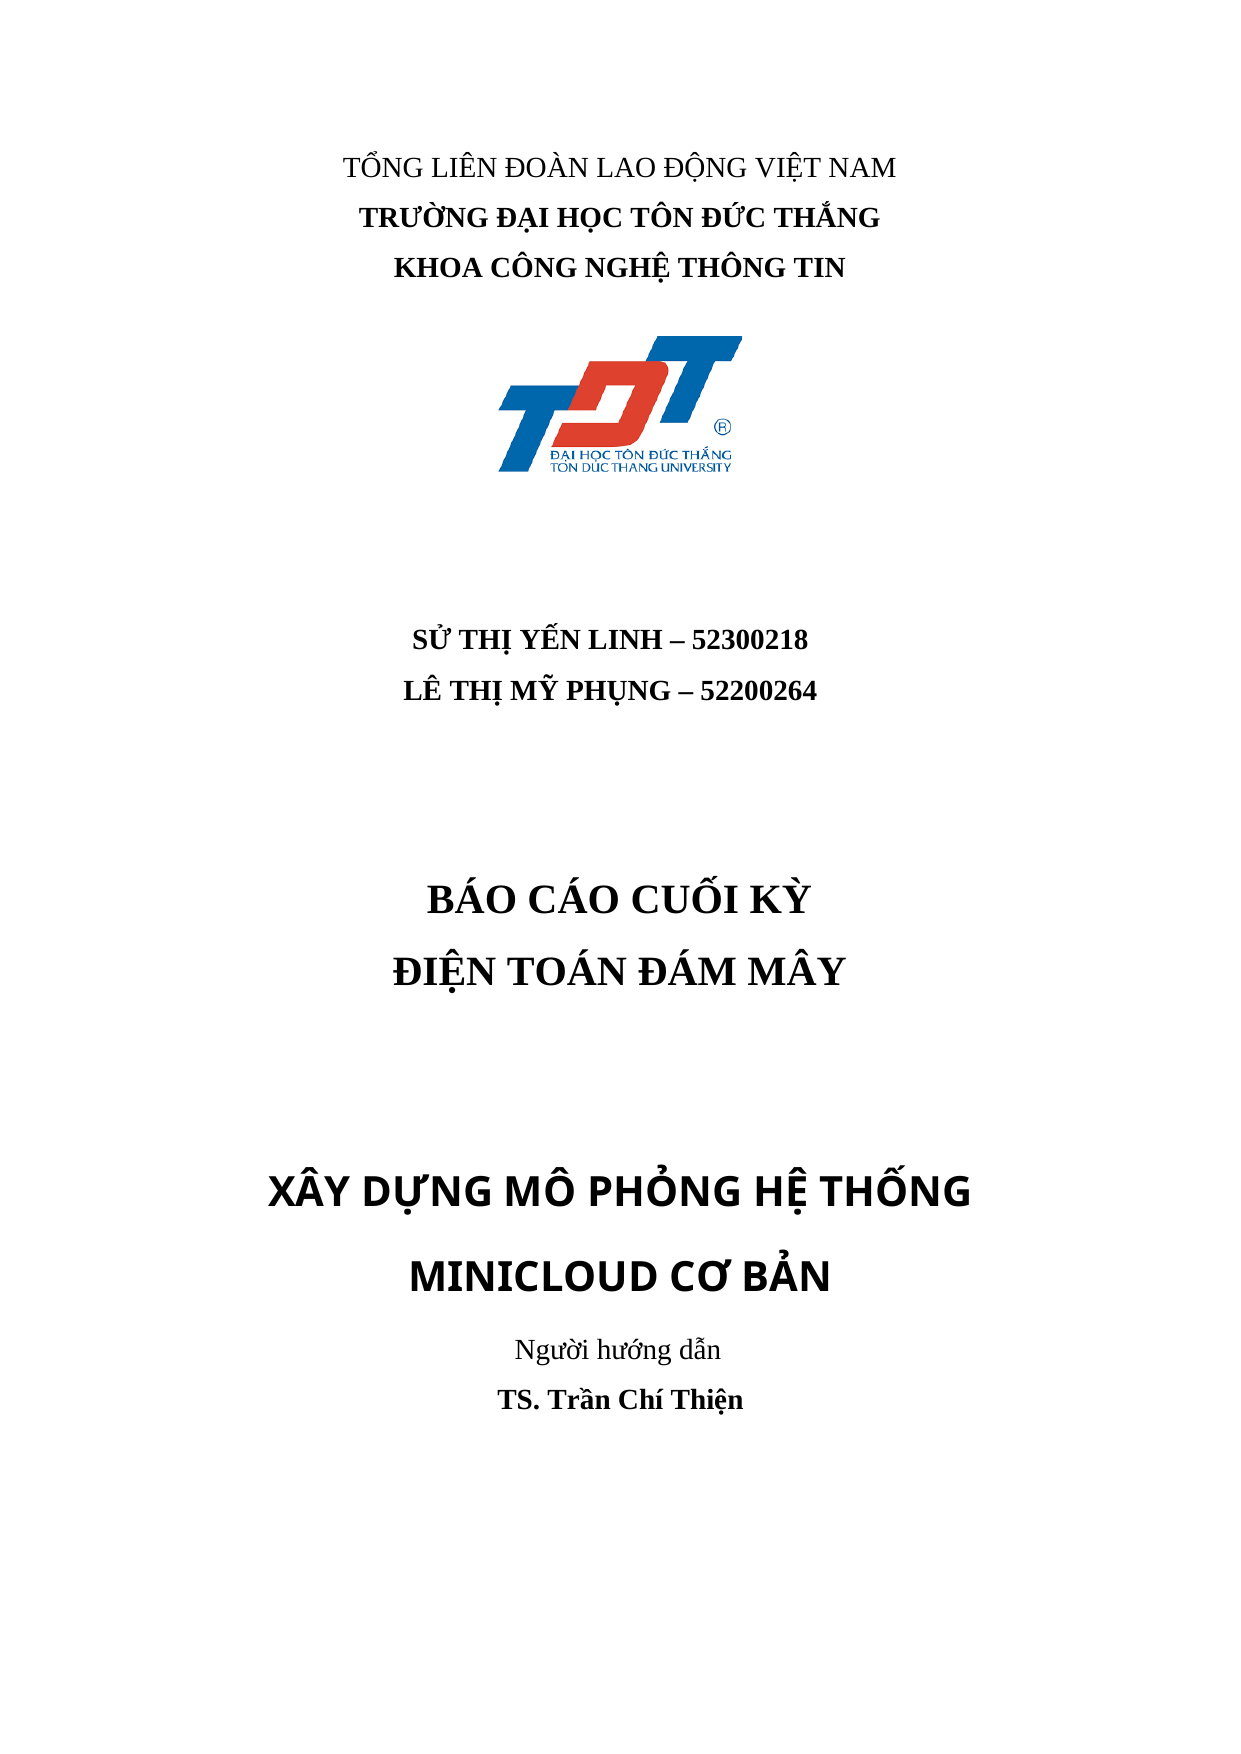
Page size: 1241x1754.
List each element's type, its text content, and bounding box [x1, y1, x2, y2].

text XÂY DỰNG MÔ PHỎNG HỆ THỐNG MINICLOUD CƠ BẢN [150, 1162, 1090, 1303]
picture [498, 336, 743, 472]
text Người hướng dẫn [150, 1332, 1085, 1365]
text SỬ THỊ YẾN LINH – 52300218 [135, 622, 1085, 656]
text ĐIỆN TOÁN ĐÁM MÂY [196, 946, 1042, 994]
text TỔNG LIÊN ĐOÀN LAO ĐỘNG VIỆT NAM [206, 150, 1033, 183]
text LÊ THỊ MỸ PHỤNG – 52200264 [135, 673, 1085, 706]
text BÁO CÁO CUỐI KỲ [196, 874, 1042, 922]
text KHOA CÔNG NGHỆ THÔNG TIN [206, 251, 1033, 284]
text TS. Trần Chí Thiện [150, 1382, 1090, 1416]
text TRƯỜNG ĐẠI HỌC TÔN ĐỨC THẮNG [206, 200, 1033, 234]
